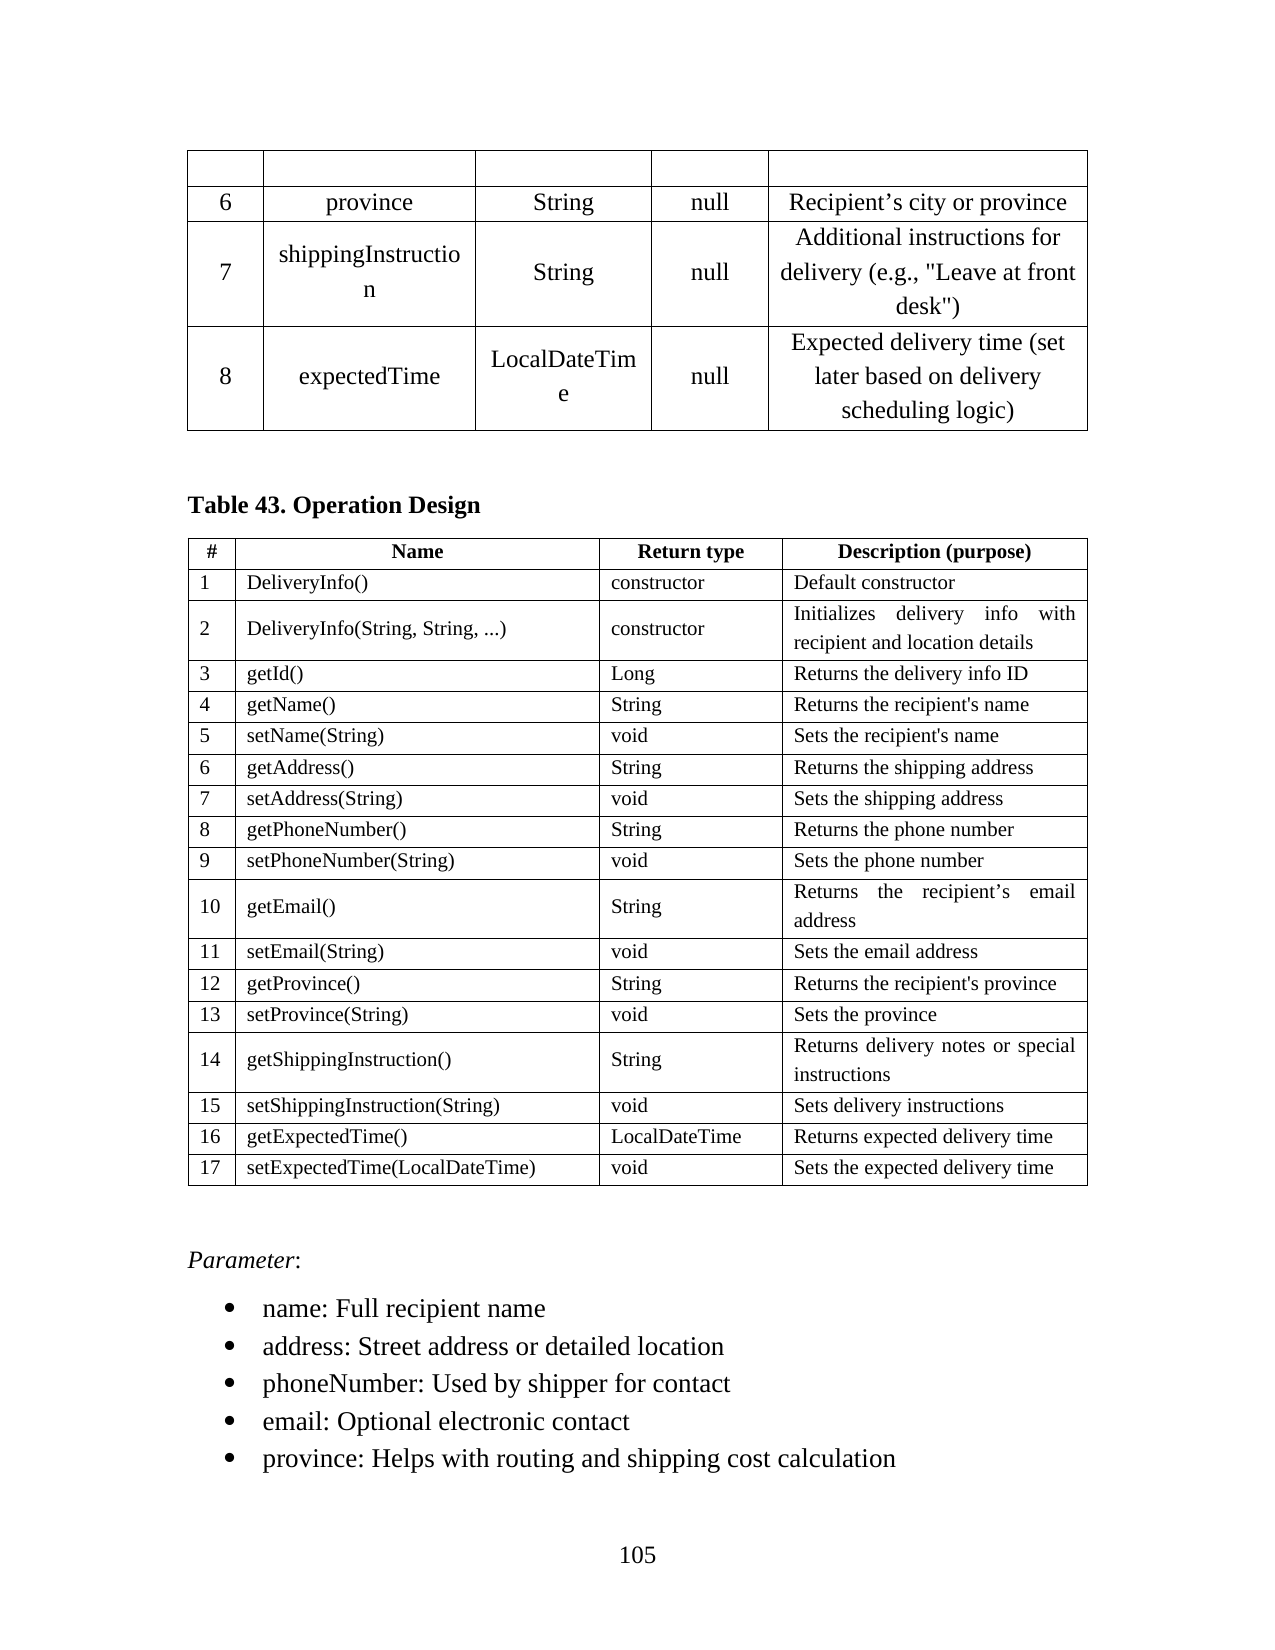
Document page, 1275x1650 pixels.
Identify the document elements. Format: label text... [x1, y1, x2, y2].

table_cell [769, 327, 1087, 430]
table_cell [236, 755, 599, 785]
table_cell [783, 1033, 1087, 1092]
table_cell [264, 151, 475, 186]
list phoneNumber: Used by shipper for contact [225, 1367, 1087, 1399]
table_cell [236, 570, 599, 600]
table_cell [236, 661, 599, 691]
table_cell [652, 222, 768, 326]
list address: Street address or detailed location [225, 1330, 1087, 1361]
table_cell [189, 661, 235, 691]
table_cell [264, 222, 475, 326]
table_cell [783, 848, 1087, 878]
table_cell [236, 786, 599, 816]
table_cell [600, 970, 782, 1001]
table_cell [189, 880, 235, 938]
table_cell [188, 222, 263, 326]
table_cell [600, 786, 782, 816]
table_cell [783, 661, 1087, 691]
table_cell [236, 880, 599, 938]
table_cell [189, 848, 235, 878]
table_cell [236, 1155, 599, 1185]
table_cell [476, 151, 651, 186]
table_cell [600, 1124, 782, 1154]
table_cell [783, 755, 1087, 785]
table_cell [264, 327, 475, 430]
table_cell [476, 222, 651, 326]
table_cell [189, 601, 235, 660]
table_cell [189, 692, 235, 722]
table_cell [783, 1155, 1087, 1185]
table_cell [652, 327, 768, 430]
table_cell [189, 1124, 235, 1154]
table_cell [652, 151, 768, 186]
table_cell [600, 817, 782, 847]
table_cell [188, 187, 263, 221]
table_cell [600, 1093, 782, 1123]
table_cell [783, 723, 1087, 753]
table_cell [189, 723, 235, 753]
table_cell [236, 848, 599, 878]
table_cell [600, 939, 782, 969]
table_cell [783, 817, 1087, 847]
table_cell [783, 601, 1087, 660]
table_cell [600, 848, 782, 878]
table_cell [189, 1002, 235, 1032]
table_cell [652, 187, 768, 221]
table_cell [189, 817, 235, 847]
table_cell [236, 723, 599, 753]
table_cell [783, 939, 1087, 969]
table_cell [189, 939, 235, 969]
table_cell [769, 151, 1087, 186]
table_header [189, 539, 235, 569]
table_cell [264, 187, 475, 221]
text Parameter: [187, 1245, 1087, 1274]
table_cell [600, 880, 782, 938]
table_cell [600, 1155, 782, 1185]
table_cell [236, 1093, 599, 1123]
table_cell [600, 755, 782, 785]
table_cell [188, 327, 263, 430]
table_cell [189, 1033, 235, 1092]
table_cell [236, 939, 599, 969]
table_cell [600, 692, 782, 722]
list province: Helps with routing and shipping cost calculation [225, 1442, 1087, 1474]
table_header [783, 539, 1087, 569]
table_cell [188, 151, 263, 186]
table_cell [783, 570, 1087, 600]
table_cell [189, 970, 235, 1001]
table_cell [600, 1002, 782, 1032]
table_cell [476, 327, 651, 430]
list email: Optional electronic contact [225, 1405, 1087, 1436]
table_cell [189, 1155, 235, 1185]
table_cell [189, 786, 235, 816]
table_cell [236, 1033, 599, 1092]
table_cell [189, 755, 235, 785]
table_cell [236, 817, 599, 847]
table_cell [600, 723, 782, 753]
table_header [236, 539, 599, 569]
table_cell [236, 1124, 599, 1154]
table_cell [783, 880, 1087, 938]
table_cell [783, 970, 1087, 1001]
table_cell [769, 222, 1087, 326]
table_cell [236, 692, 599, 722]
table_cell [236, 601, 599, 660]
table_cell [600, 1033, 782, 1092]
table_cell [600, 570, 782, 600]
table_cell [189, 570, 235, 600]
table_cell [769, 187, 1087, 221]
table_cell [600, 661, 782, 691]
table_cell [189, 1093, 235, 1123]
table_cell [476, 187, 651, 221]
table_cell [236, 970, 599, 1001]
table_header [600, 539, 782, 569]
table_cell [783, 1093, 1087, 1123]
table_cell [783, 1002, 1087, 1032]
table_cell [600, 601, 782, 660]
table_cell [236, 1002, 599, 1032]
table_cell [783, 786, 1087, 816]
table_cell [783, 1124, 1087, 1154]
list name: Full recipient name [225, 1292, 1087, 1324]
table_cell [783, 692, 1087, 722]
